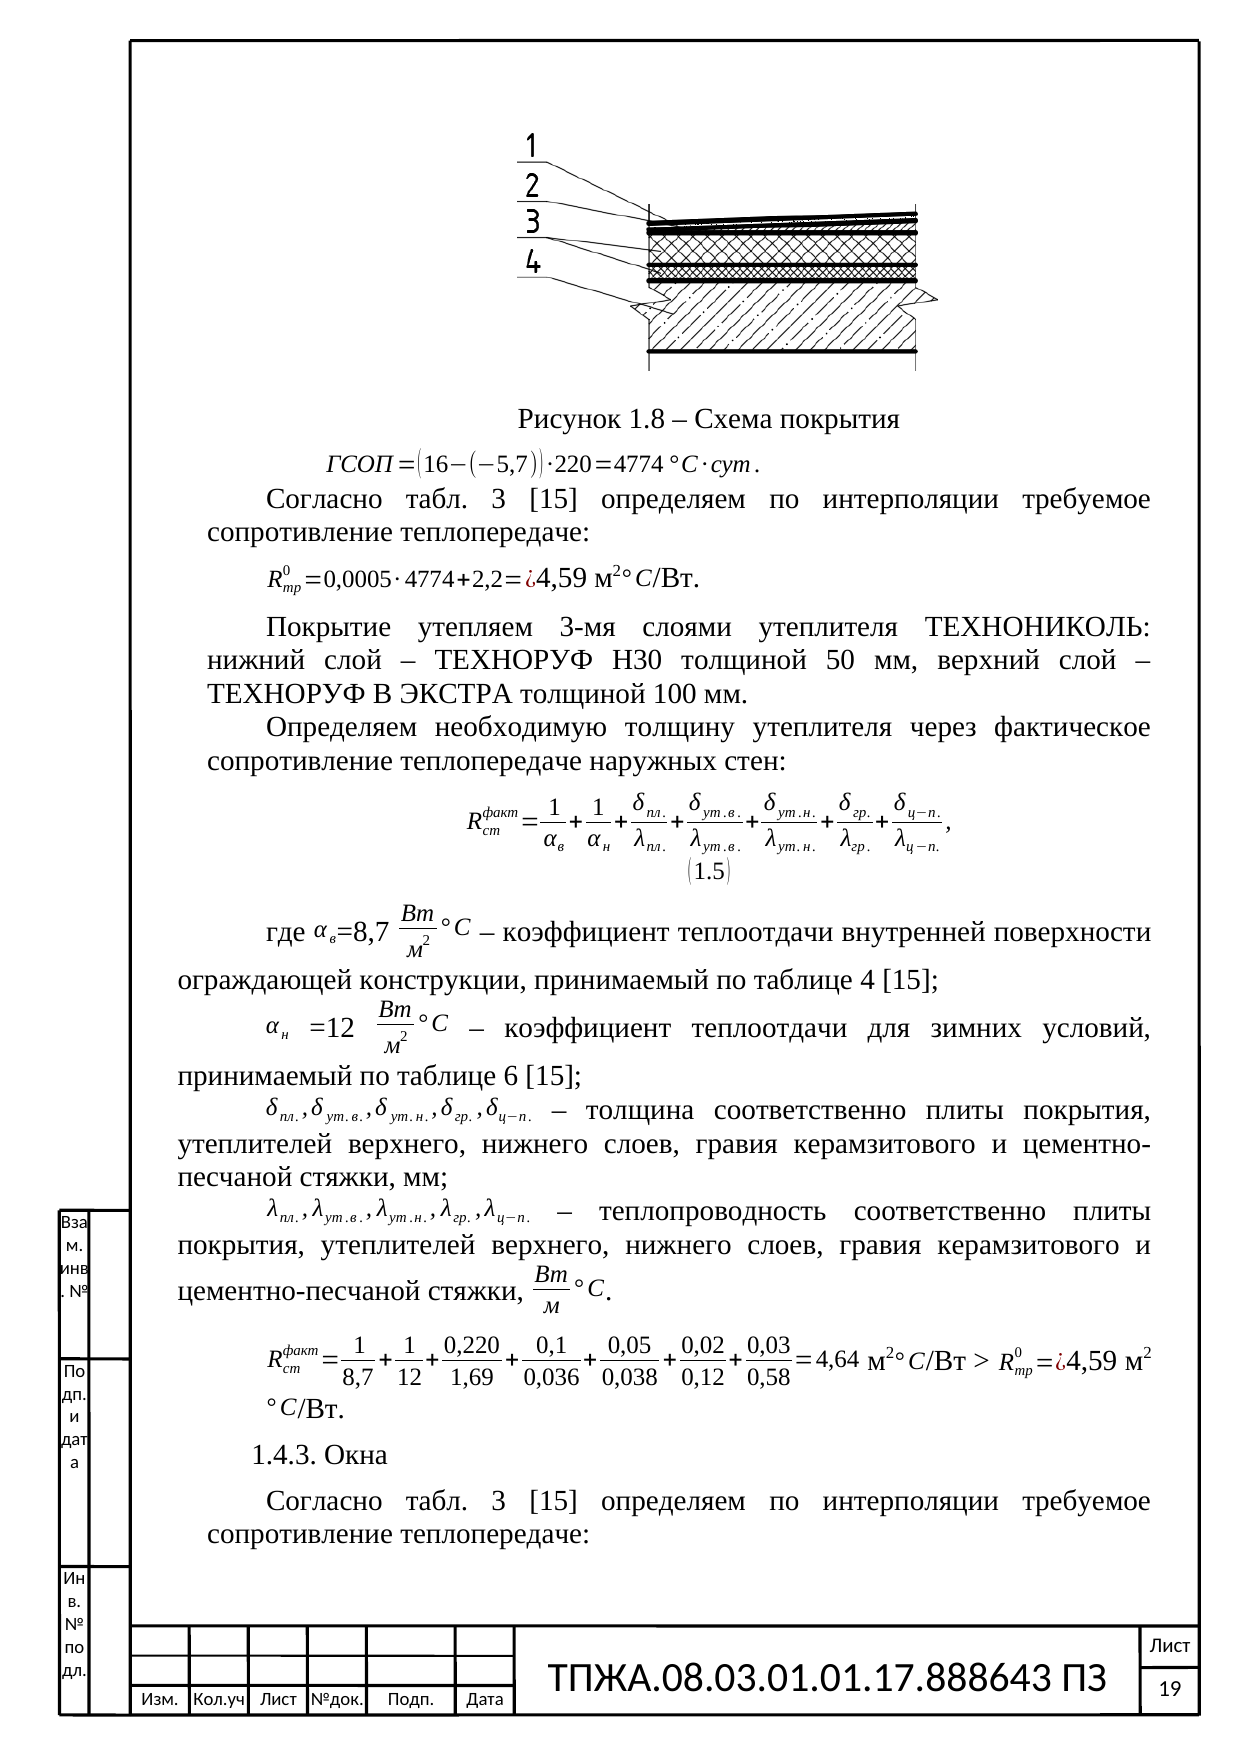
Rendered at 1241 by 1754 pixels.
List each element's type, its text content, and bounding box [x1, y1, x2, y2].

text м2/Вт > 4,59 м2/Вт. [266, 1332, 1152, 1424]
text – теплопроводность соответственно плиты покрытия, утеплителей верхнего, нижнего слоев, гравия керамзитового и цементно-песчаной стяжки, . [177, 1193, 1152, 1319]
picture [478, 116, 940, 389]
text где =8,7 – коэффициент теплоотдачи внутренней поверхности ограждающей конструкции, принимаемый по таблице 4 [15]; [177, 900, 1152, 996]
text Рисунок 1.8 – Схема покрытия [207, 402, 1152, 435]
text =12 – коэффициент теплоотдачи для зимних условий, принимаемый по таблице 6 [15]; [177, 996, 1152, 1092]
text Покрытие утепляем 3-мя слоями утеплителя ТЕХНОНИКОЛЬ: нижний слой – ТЕХНОРУФ Н30 толщиной 50 мм, верхний слой – ТЕХНОРУФ В ЭКСТРА толщиной 100 мм. [207, 609, 1152, 709]
text Определяем необходимую толщину утеплителя через фактическое сопротивление теплопередаче наружных стен: [207, 709, 1152, 776]
text 4,59 м2/Вт. [266, 561, 1152, 596]
text 1.4.3. Окна [251, 1437, 1152, 1470]
text Согласно табл. 3 [15] определяем по интерполяции требуемое сопротивление теплопередаче: [207, 481, 1152, 548]
text – толщина соответственно плиты покрытия, утеплителей верхнего, нижнего слоев, гравия керамзитового и цементно-песчаной стяжки, мм; [177, 1092, 1152, 1193]
text Согласно табл. 3 [15] определяем по интерполяции требуемое сопротивление теплопередаче: [207, 1483, 1152, 1550]
